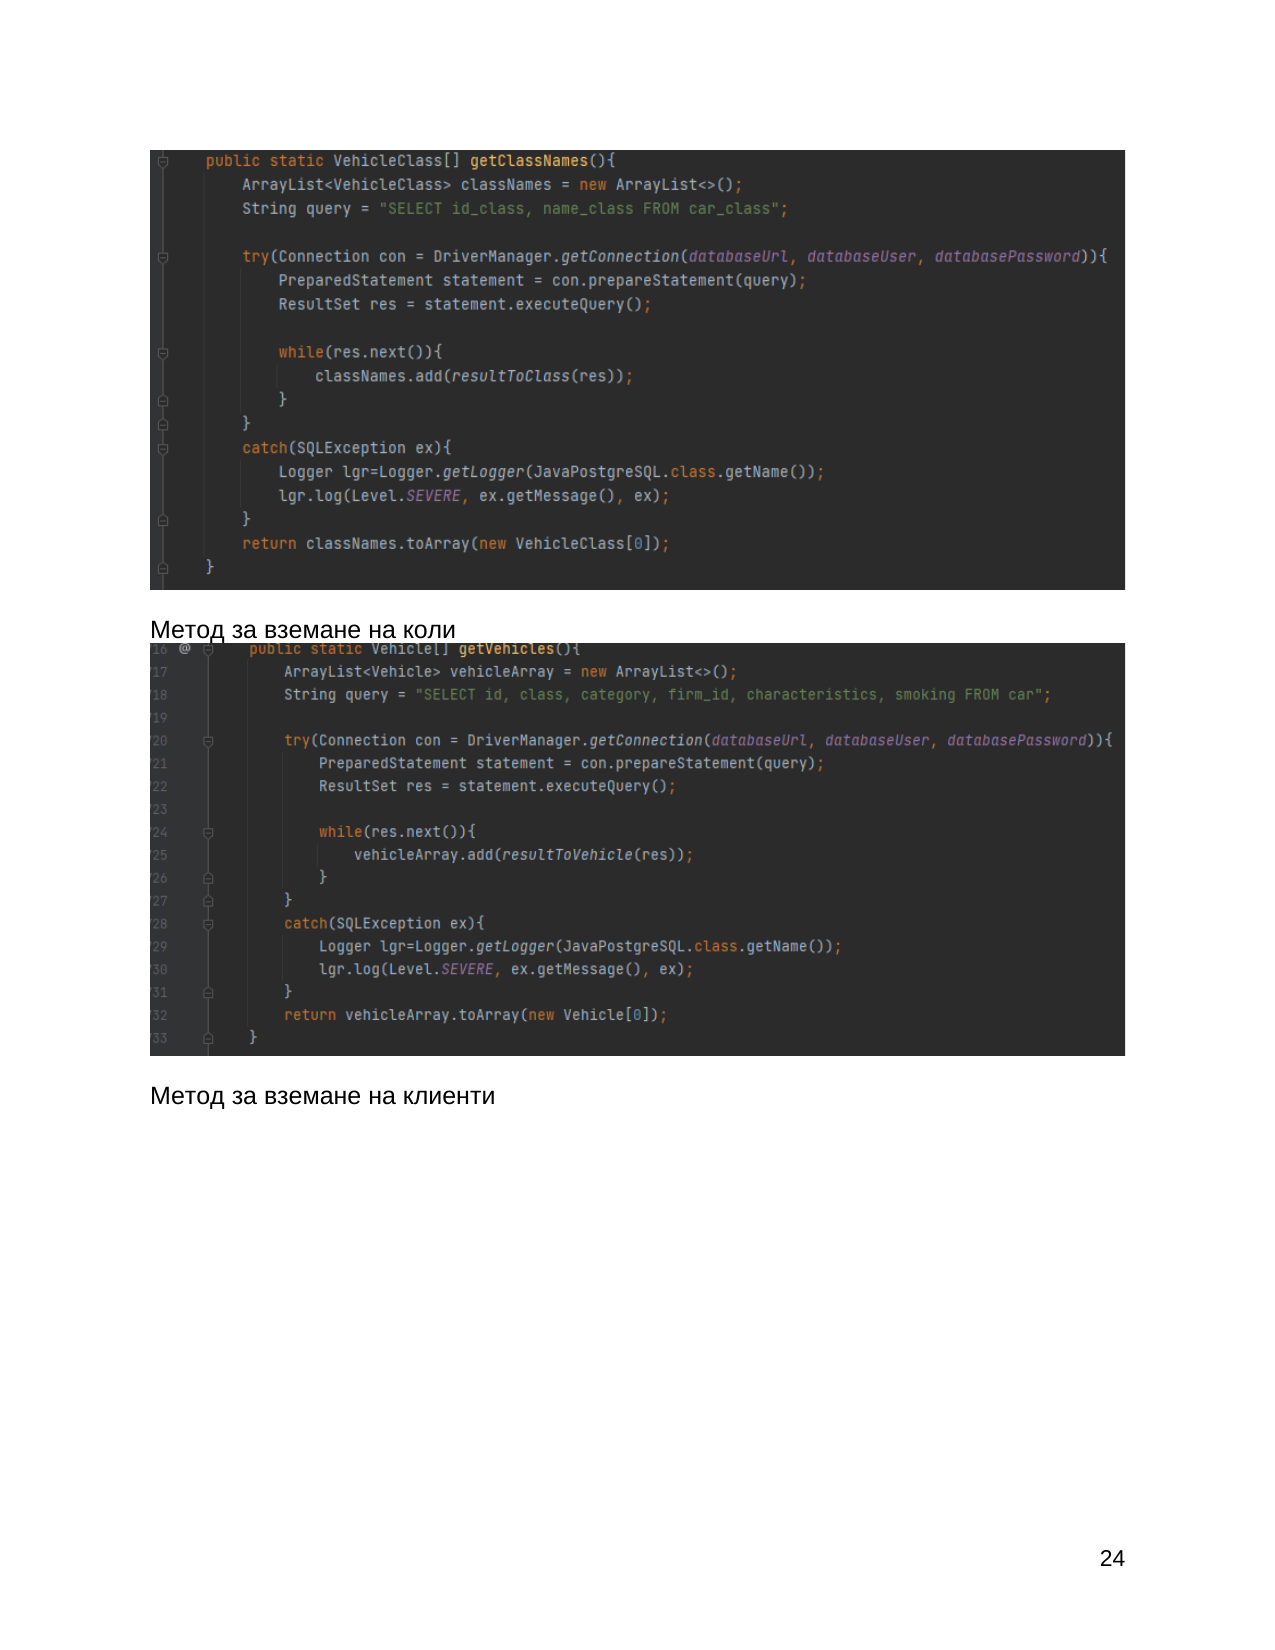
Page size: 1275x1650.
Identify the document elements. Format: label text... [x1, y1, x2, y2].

text Метод за вземане на коли [150, 614, 1125, 643]
picture [150, 150, 1125, 590]
picture [150, 643, 1125, 1056]
text Метод за вземане на клиенти [150, 1081, 1125, 1109]
